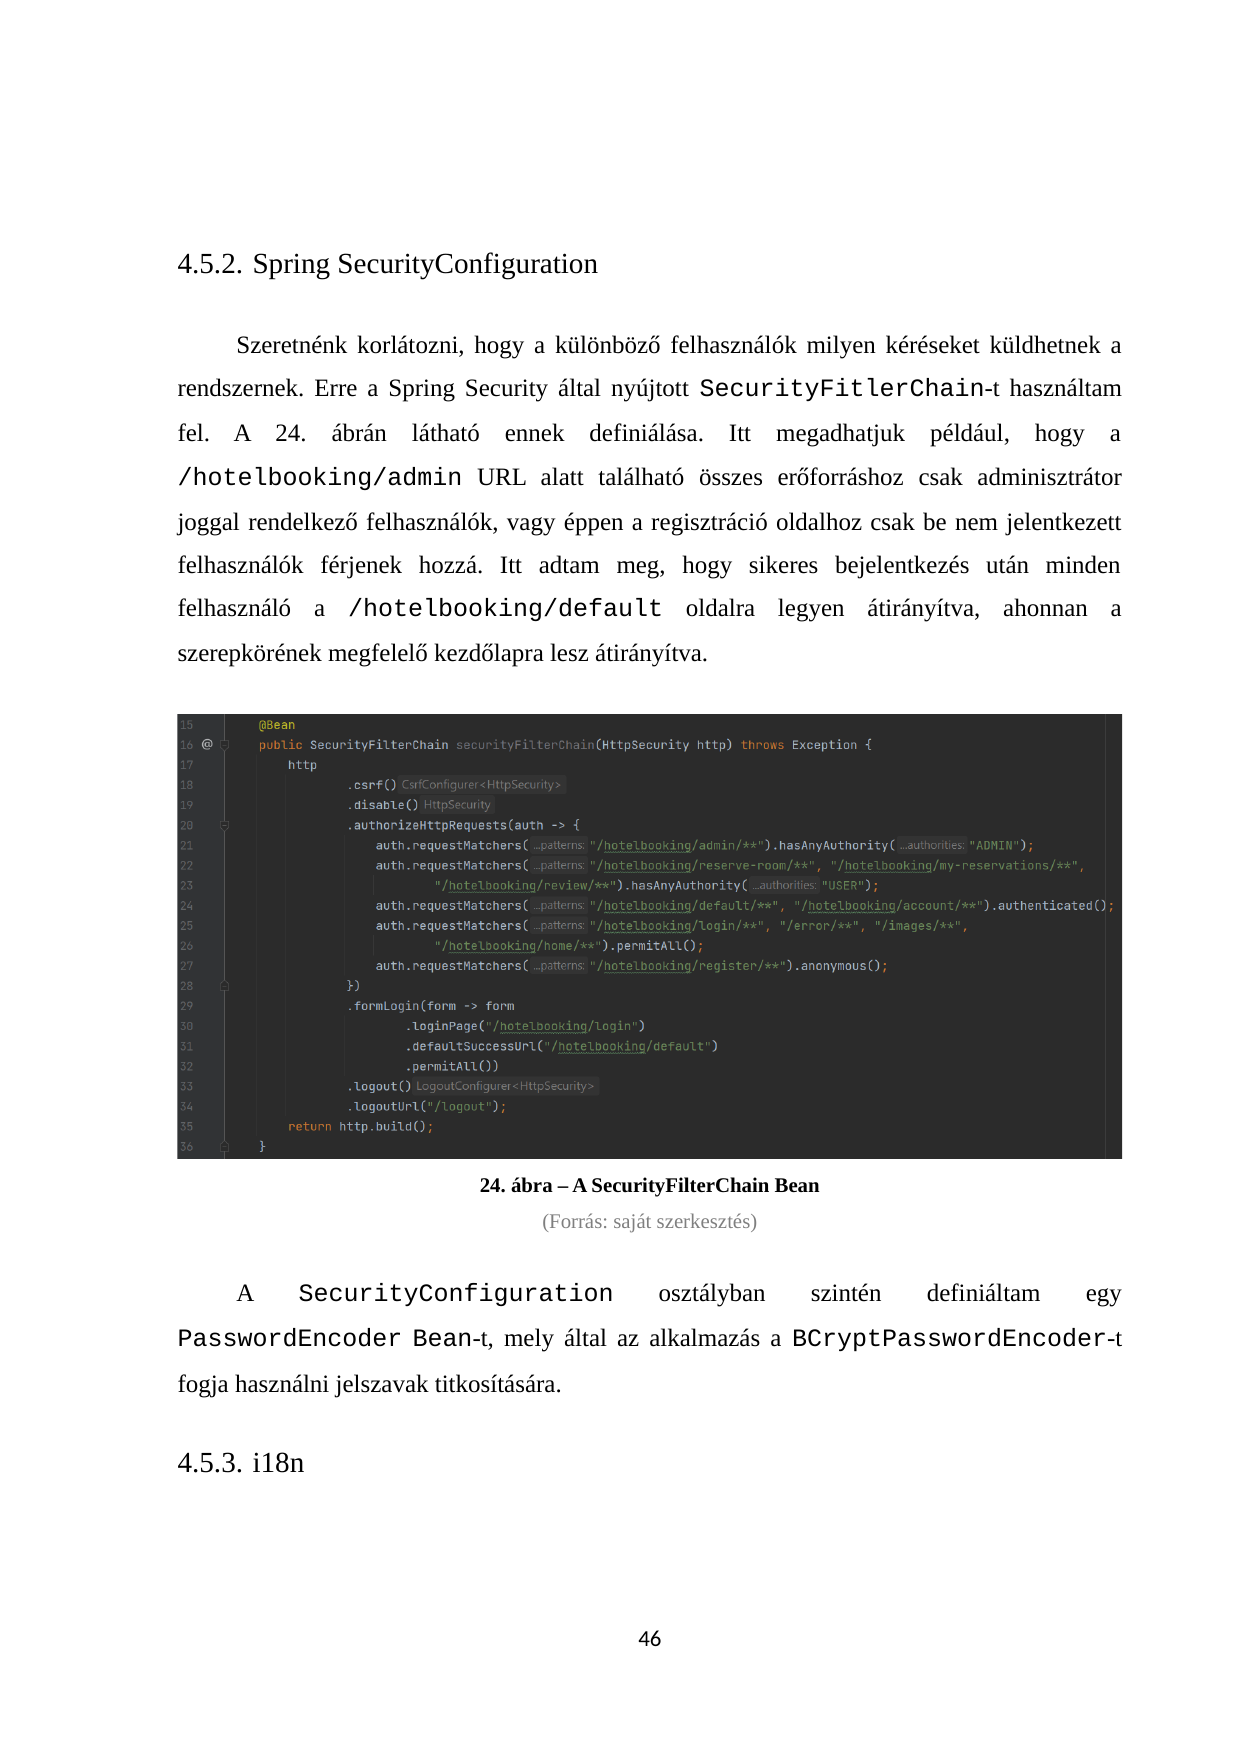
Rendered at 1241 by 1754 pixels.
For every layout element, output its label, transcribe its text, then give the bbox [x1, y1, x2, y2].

text Szeretnénk korlátozni, hogy a különböző felhasználók milyen kéréseket küldhetnek a rendszernek. Erre a Spring Security által nyújtott SecurityFitlerChain-t használtam fel. A 24. ábrán látható ennek definiálása. Itt megadhatjuk például, hogy a /hotelbooking/admin URL alatt található összes erőforráshoz csak adminisztrátor joggal rendelkező felhasználók, vagy éppen a regisztráció oldalhoz csak be nem jelentkezett felhasználók férjenek hozzá. Itt adtam meg, hogy sikeres bejelentkezés után minden felhasználó a /hotelbooking/default oldalra legyen átirányítva, ahonnan a szerepkörének megfelelő kezdőlapra lesz átirányítva. [177, 330, 1122, 667]
picture [177, 714, 1123, 1159]
subtitle i18n [177, 1445, 1122, 1479]
subtitle Spring SecurityConfiguration [177, 247, 1122, 280]
text A SecurityConfiguration osztályban szintén definiáltam egy PasswordEncoder Bean-t, mely által az alkalmazás a BCryptPasswordEncoder-t fogja használni jelszavak titkosítására. [177, 1278, 1122, 1397]
text 24. ábra – A SecurityFilterChain Bean [177, 1173, 1122, 1197]
text (Forrás: saját szerkesztés) [177, 1209, 1122, 1233]
